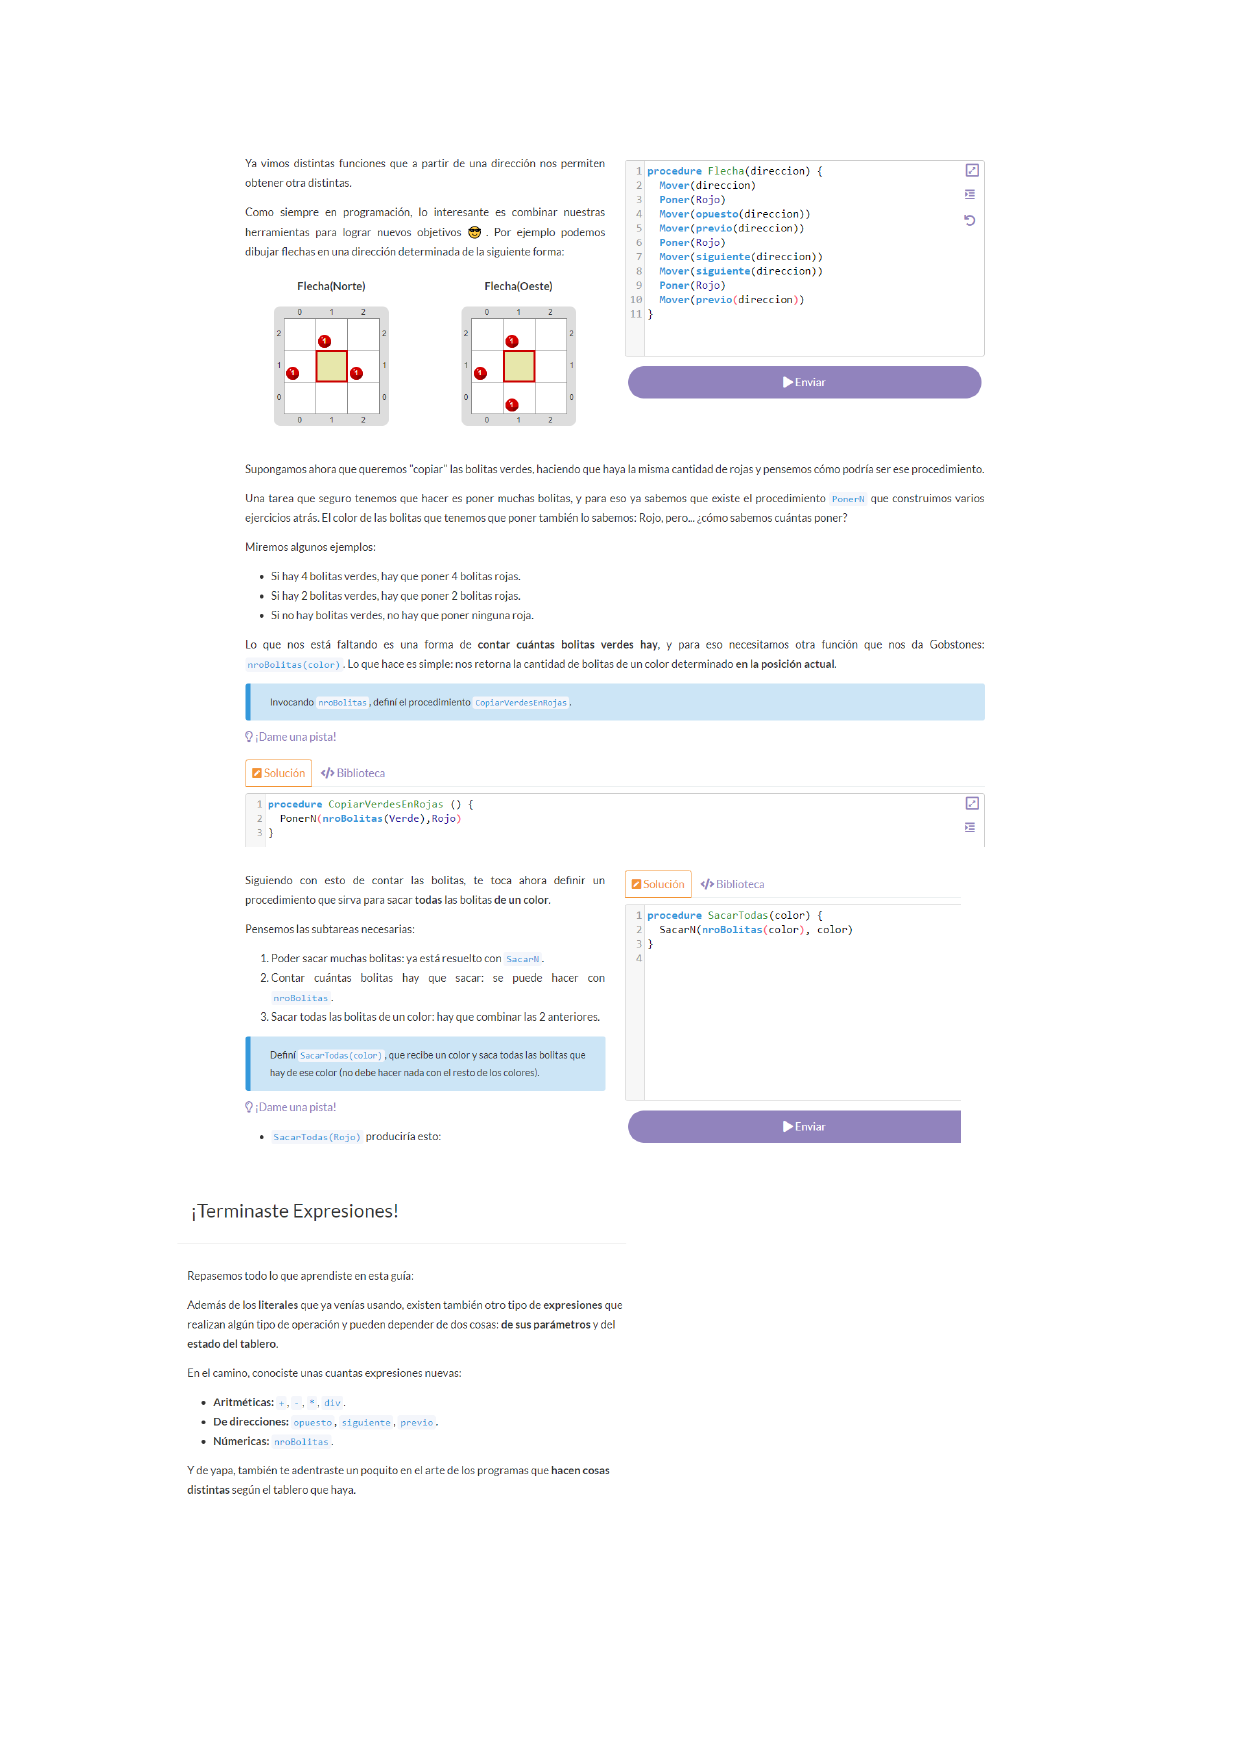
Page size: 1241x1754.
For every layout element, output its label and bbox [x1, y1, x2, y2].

picture [177, 458, 991, 847]
picture [177, 1175, 627, 1534]
picture [177, 865, 961, 1157]
picture [177, 147, 1000, 440]
